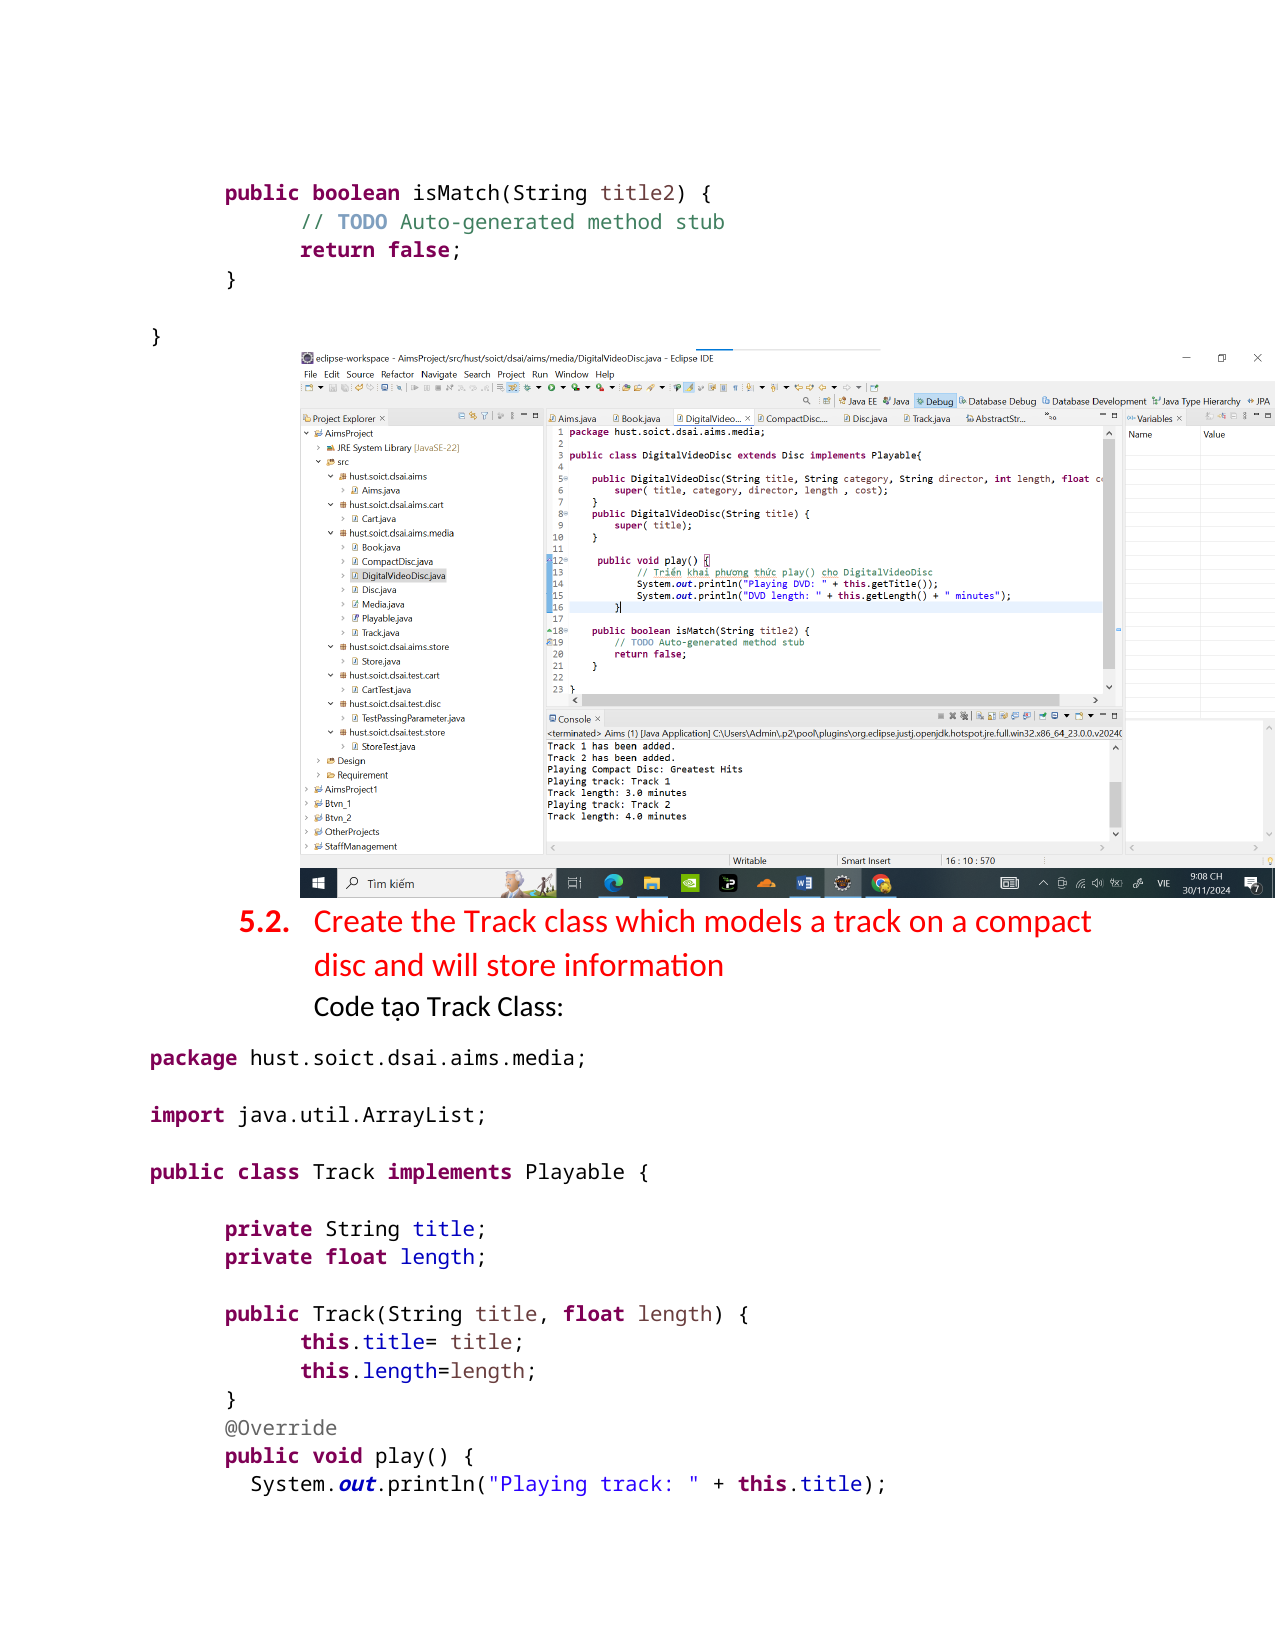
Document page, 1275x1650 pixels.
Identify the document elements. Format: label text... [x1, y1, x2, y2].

text } [150, 321, 1125, 349]
text public void play() { [150, 1441, 1125, 1469]
list Code tạo Track Class: [314, 988, 1125, 1023]
text } [150, 1384, 1125, 1413]
text private float length; [150, 1242, 1125, 1271]
text return false; [150, 235, 1125, 264]
text this.length=length; [150, 1356, 1125, 1384]
text System.out.println("Playing track: " + this.title); [150, 1469, 1125, 1498]
text import java.util.ArrayList; [150, 1100, 1125, 1128]
picture [300, 349, 1275, 898]
text this.title= title; [150, 1327, 1125, 1356]
text public class Track implements Playable { [150, 1157, 1125, 1185]
list Create the Track class which models a track on a compact disc and will store information [239, 900, 1125, 985]
text } [150, 264, 1125, 292]
text private String title; [150, 1214, 1125, 1242]
text public boolean isMatch(String title2) { [150, 178, 1125, 207]
text @Override [150, 1413, 1125, 1441]
text public Track(String title, float length) { [150, 1299, 1125, 1327]
text package hust.soict.dsai.aims.media; [150, 1043, 1125, 1071]
text // TODO Auto-generated method stub [150, 207, 1125, 235]
